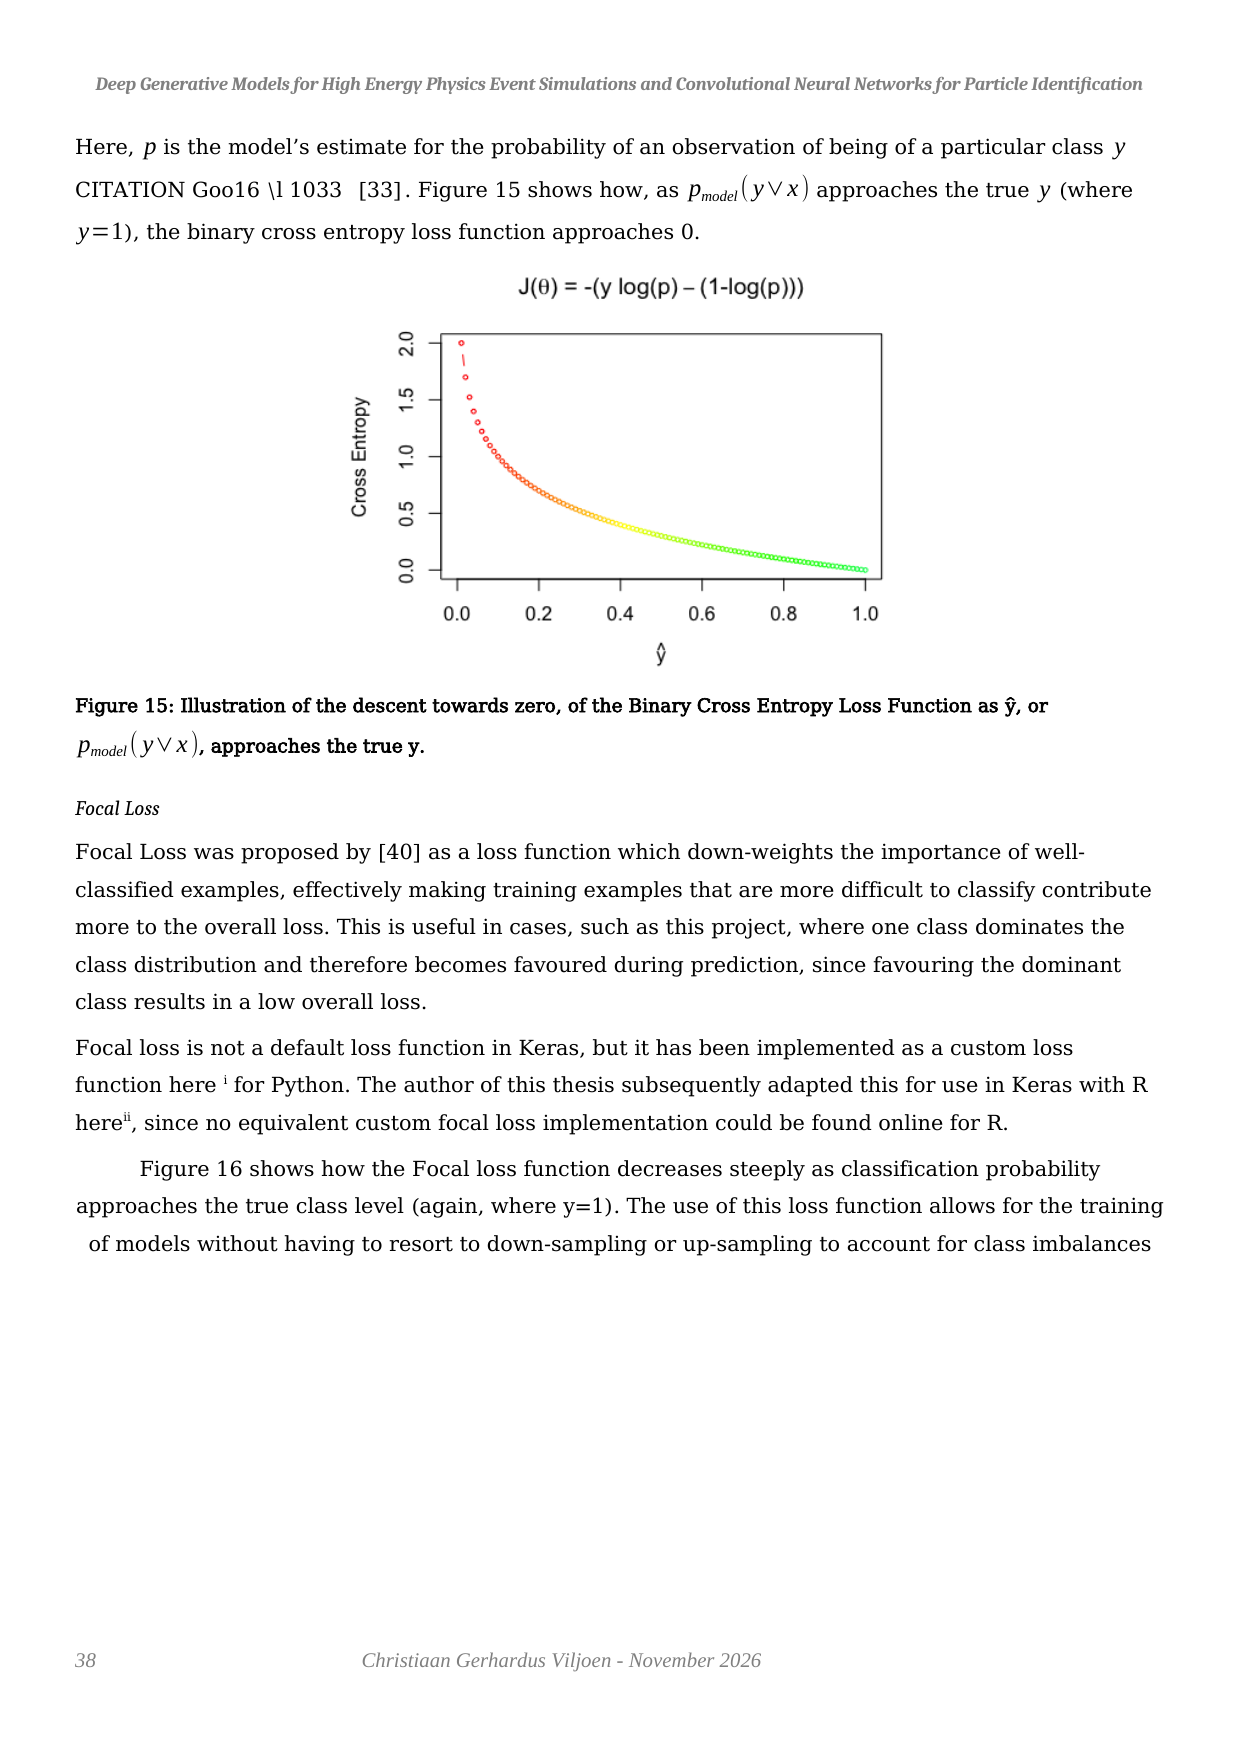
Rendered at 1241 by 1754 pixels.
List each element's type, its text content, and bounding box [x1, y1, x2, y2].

list Focal Loss [75, 797, 1165, 821]
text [75, 1156, 1165, 1256]
picture [345, 266, 895, 673]
text Focal Loss was proposed by as a loss function which down-weights the importance of well-classified examples, effectively making training examples that are more difficult to classify contribute more to the overall loss. This is useful in cases, such as this project, where one class dominates the class distribution and therefore becomes favoured during prediction, since favouring the dominant class results in a low overall loss. [75, 839, 1165, 1014]
text Figure 15: Illustration of the descent towards zero, of the Binary Cross Entropy Loss Function as ŷ, or , approaches the true y. [75, 693, 1165, 760]
text Focal loss is not a default loss function in Keras, but it has been implemented as a custom loss function here for Python. The author of this thesis subsequently adapted this for use in Keras with R here, since no equivalent custom focal loss implementation could be found online for R. [75, 1035, 1165, 1135]
text Here, is the model’s estimate for the probability of an observation of being of a particular class . Figure 15 shows how, as approaches the true (where ), the binary cross entropy loss function approaches 0. [75, 133, 1165, 245]
